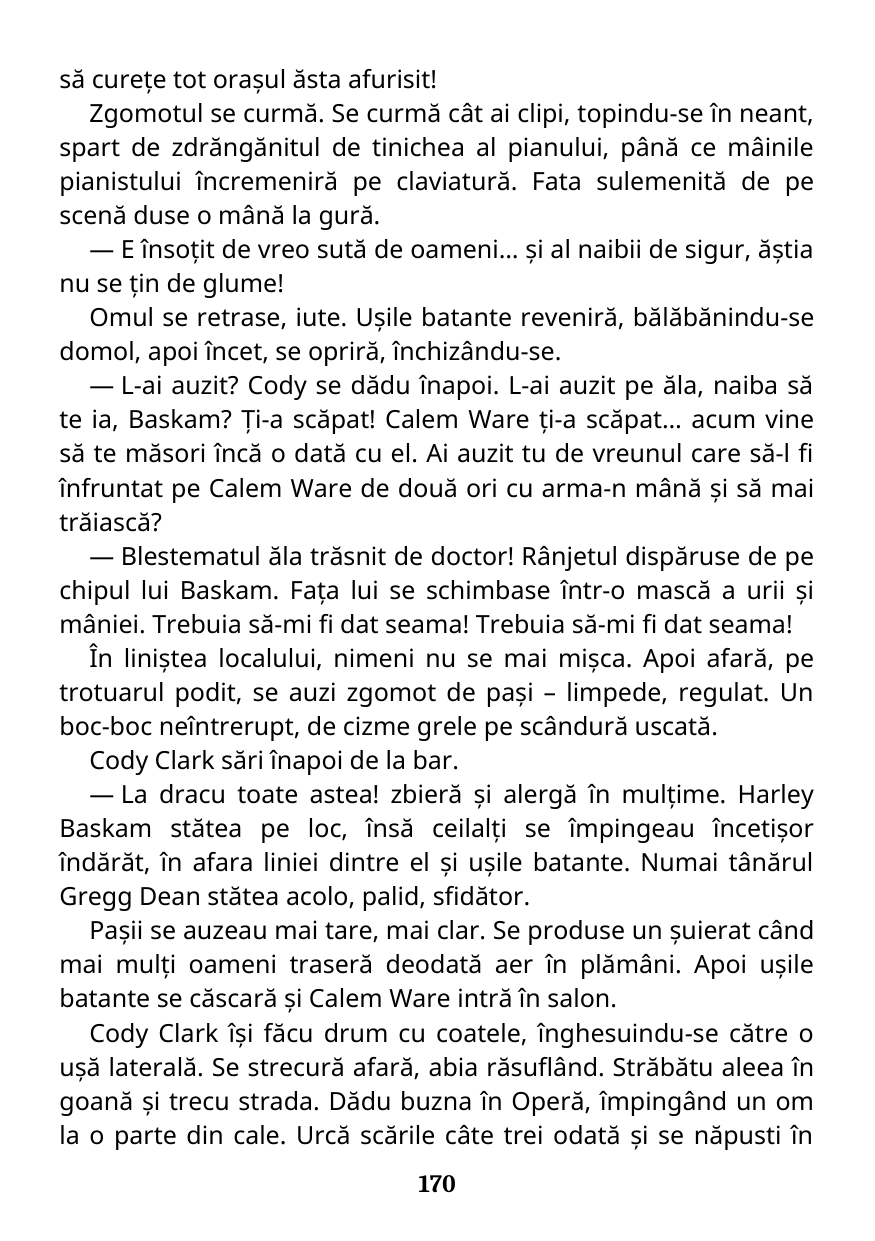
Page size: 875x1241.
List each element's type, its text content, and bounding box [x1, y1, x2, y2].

text — Blestematul ăla trăsnit de doctor! Rânjetul dispăruse de pe chipul lui Baskam. Faţa lui se schimbase într-o mască a urii şi mâniei. Trebuia să-mi fi dat seama! Trebuia să-mi fi dat seama! [59, 538, 815, 641]
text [59, 61, 815, 96]
text — E însoţit de vreo sută de oameni… şi al naibii de sigur, ăştia nu se ţin de glume! [59, 232, 815, 300]
text — La dracu toate astea! zbieră şi alergă în mulţime. Harley Baskam stătea pe loc, însă ceilalţi se împingeau încetişor îndărăt, în afara liniei dintre el şi uşile batante. Numai tânărul Gregg Dean stătea acolo, palid, sfidător. [59, 777, 815, 913]
text Omul se retrase, iute. Uşile batante reveniră, bălăbănindu-se domol, apoi încet, se opriră, închizându-se. [59, 300, 815, 368]
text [59, 1015, 815, 1151]
text Paşii se auzeau mai tare, mai clar. Se produse un şuierat când mai mulţi oameni traseră deodată aer în plămâni. Apoi uşile batante se căscară şi Calem Ware intră în salon. [59, 913, 815, 1015]
text În liniştea localului, nimeni nu se mai mişca. Apoi afară, pe trotuarul podit, se auzi zgomot de paşi – limpede, regulat. Un boc-boc neîntrerupt, de cizme grele pe scândură uscată. [59, 641, 815, 743]
text — L-ai auzit? Cody se dădu înapoi. L-ai auzit pe ăla, naiba să te ia, Baskam? Ţi-a scăpat! Calem Ware ţi-a scăpat… acum vine să te măsori încă o dată cu el. Ai auzit tu de vreunul care să-l fi înfruntat pe Calem Ware de două ori cu arma-n mână şi să mai trăiască? [59, 368, 815, 538]
text Cody Clark sări înapoi de la bar. [59, 743, 815, 777]
text Zgomotul se curmă. Se curmă cât ai clipi, topindu-se în neant, spart de zdrăngănitul de tinichea al pianului, până ce mâinile pianistului încremeniră pe claviatură. Fata sulemenită de pe scenă duse o mână la gură. [59, 96, 815, 232]
